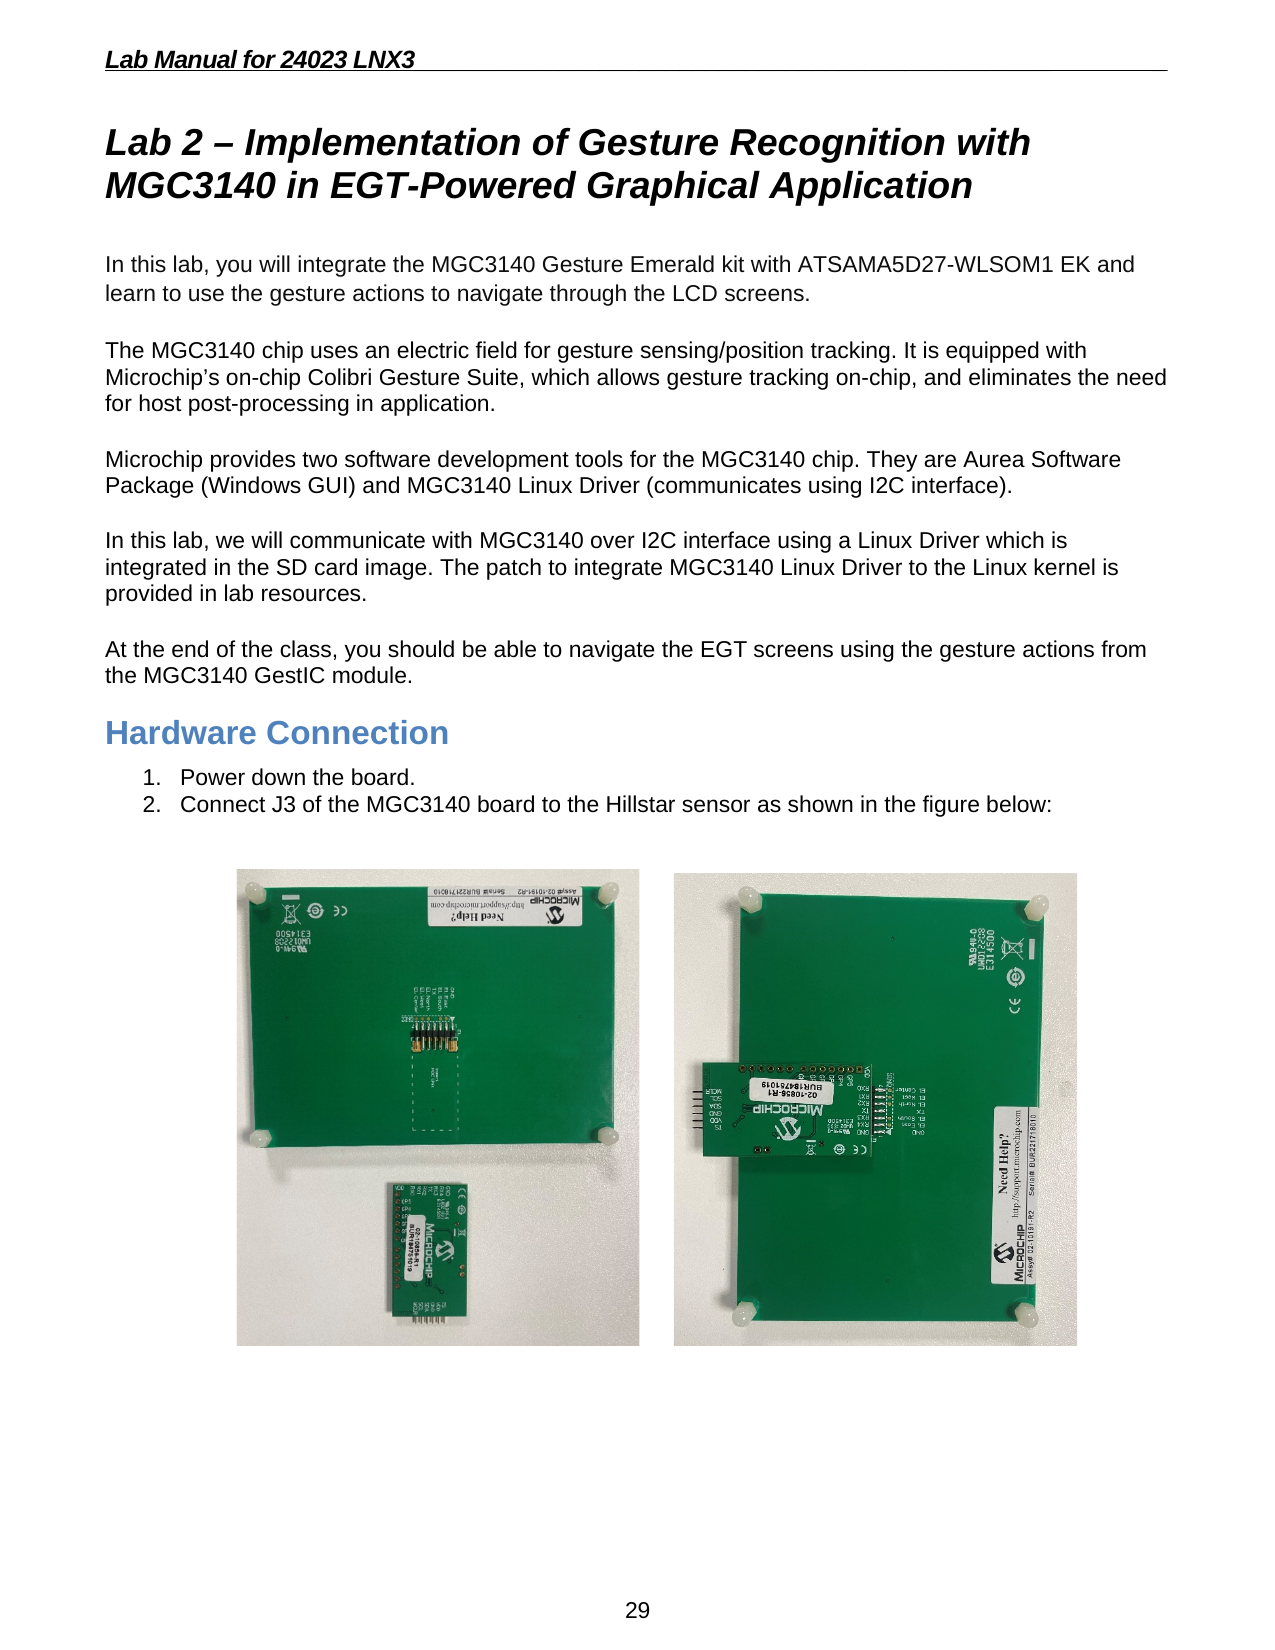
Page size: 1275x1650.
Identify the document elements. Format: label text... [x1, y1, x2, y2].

text The MGC3140 chip uses an electric field for gesture sensing/position tracking. It is equipped with Microchip’s on-chip Colibri Gesture Suite, which allows gesture tracking on-chip, and eliminates the need for host post-processing in application. [105, 337, 1170, 416]
subtitle Lab 2 – Implementation of Gesture Recognition with MGC3140 in EGT-Powered Graphical Application [105, 120, 1170, 206]
picture [237, 869, 640, 1346]
picture [673, 873, 1078, 1346]
text In this lab, we will communicate with MGC3140 over I2C interface using a Linux Driver which is integrated in the SD card image. The patch to integrate MGC3140 Linux Driver to the Linux kernel is provided in lab resources. [105, 527, 1170, 607]
subtitle Hardware Connection [105, 713, 1170, 752]
list Connect J3 of the MGC3140 board to the Hillstar sensor as shown in the figure below: [142, 791, 1170, 817]
list Power down the board. [142, 764, 1170, 791]
text At the end of the class, you should be able to navigate the EGT screens using the gesture actions from the MGC3140 GestIC module. [105, 636, 1170, 688]
text In this lab, you will integrate the MGC3140 Gesture Emerald kit with ATSAMA5D27-WLSOM1 EK and learn to use the gesture actions to navigate through the LCD screens. [105, 251, 1170, 306]
text Microchip provides two software development tools for the MGC3140 chip. They are Aurea Software Package (Windows GUI) and MGC3140 Linux Driver (communicates using I2C interface). [105, 446, 1170, 498]
